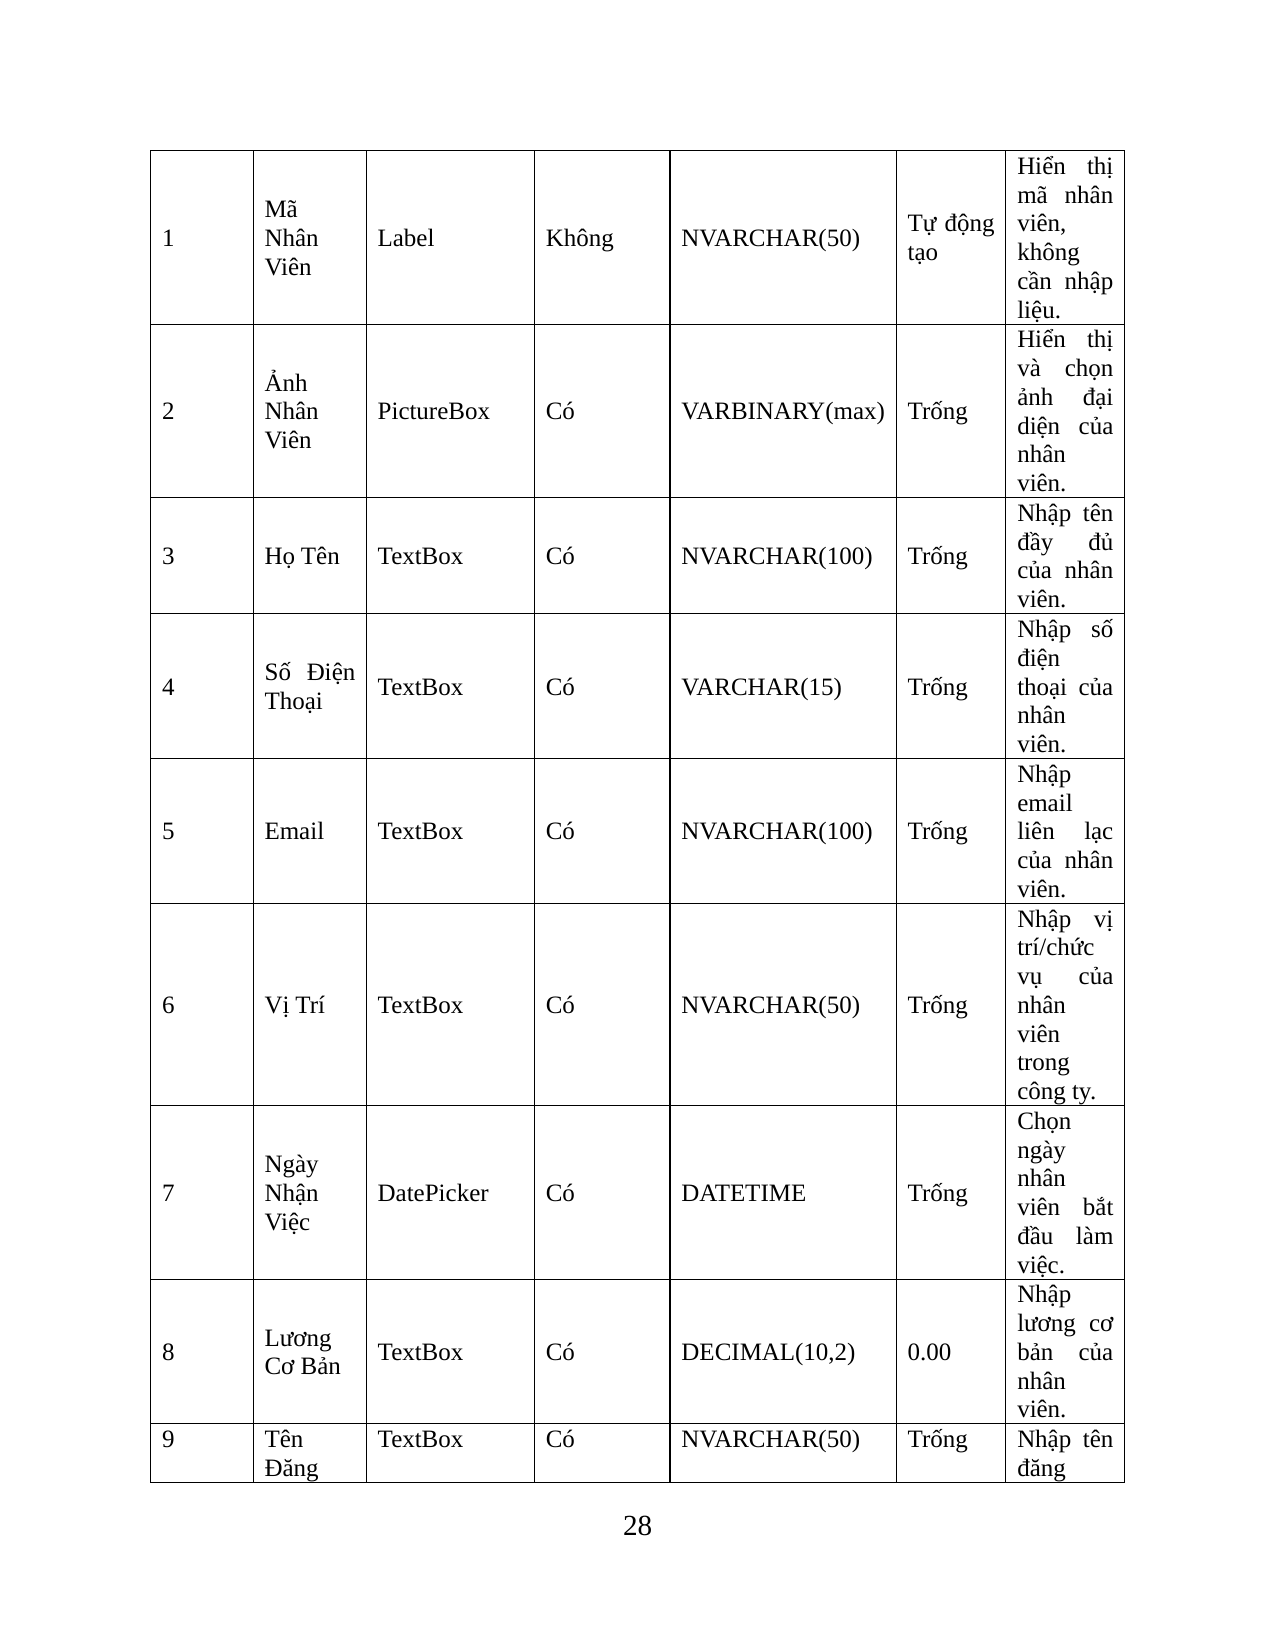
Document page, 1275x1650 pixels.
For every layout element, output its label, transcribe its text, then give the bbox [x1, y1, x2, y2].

table_cell Nhập lương cơ bản của nhân viên. [1006, 1280, 1124, 1423]
table_cell Nhập số điện thoại của nhân viên. [1006, 614, 1124, 758]
table_cell TextBox [367, 498, 534, 613]
table_cell Hiển thị mã nhân viên, không cần nhập liệu. [1006, 151, 1124, 323]
table_cell Có [535, 904, 669, 1105]
table_cell Lương Cơ Bản [254, 1280, 366, 1423]
table_cell Có [535, 498, 669, 613]
table_cell Nhập vị trí/chức vụ của nhân viên trong công ty. [1006, 904, 1124, 1105]
table_cell 7 [151, 1106, 253, 1278]
table_cell Không [535, 151, 669, 323]
table_cell VARCHAR(15) [671, 614, 896, 758]
table_cell 1 [151, 151, 253, 323]
table_cell TextBox [367, 1280, 534, 1423]
table_cell 5 [151, 759, 253, 903]
table_cell Có [535, 759, 669, 903]
table_cell Trống [897, 904, 1005, 1105]
table_cell 2 [151, 325, 253, 497]
table_cell Có [535, 1424, 669, 1482]
table_cell Trống [897, 498, 1005, 613]
table_cell 9 [151, 1424, 253, 1482]
table_cell Có [535, 614, 669, 758]
table_cell NVARCHAR(50) [671, 1424, 896, 1482]
table_cell NVARCHAR(100) [671, 759, 896, 903]
table_cell NVARCHAR(50) [671, 904, 896, 1105]
table_cell TextBox [367, 1424, 534, 1482]
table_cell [1006, 1424, 1124, 1482]
table_cell 3 [151, 498, 253, 613]
table_cell Số Điện Thoại [254, 614, 366, 758]
table_cell VARBINARY(max) [671, 325, 896, 497]
table_cell Trống [897, 614, 1005, 758]
table_cell Vị Trí [254, 904, 366, 1105]
table_cell Chọn ngày nhân viên bắt đầu làm việc. [1006, 1106, 1124, 1278]
table_cell Hiển thị và chọn ảnh đại diện của nhân viên. [1006, 325, 1124, 497]
table_cell 0.00 [897, 1280, 1005, 1423]
table_cell Mã Nhân Viên [254, 151, 366, 323]
table_cell DECIMAL(10,2) [671, 1280, 896, 1423]
table_cell TextBox [367, 614, 534, 758]
table_cell Email [254, 759, 366, 903]
table_cell TextBox [367, 759, 534, 903]
table_cell Nhập tên đầy đủ của nhân viên. [1006, 498, 1124, 613]
table_cell TextBox [367, 904, 534, 1105]
table_cell Label [367, 151, 534, 323]
table_cell Tự động tạo [897, 151, 1005, 323]
table_cell NVARCHAR(100) [671, 498, 896, 613]
table_cell Nhập email liên lạc của nhân viên. [1006, 759, 1124, 903]
table_cell 6 [151, 904, 253, 1105]
table_cell Trống [897, 1424, 1005, 1482]
table_cell DATETIME [671, 1106, 896, 1278]
table_cell NVARCHAR(50) [671, 151, 896, 323]
table_cell Ngày Nhận Việc [254, 1106, 366, 1278]
table_cell 8 [151, 1280, 253, 1423]
table_cell Có [535, 1280, 669, 1423]
table_cell Có [535, 1106, 669, 1278]
table_cell Ảnh Nhân Viên [254, 325, 366, 497]
table_cell Trống [897, 759, 1005, 903]
table_cell PictureBox [367, 325, 534, 497]
table_cell Có [535, 325, 669, 497]
table_cell Trống [897, 1106, 1005, 1278]
table_cell Họ Tên [254, 498, 366, 613]
table_cell Trống [897, 325, 1005, 497]
table_cell 4 [151, 614, 253, 758]
table_cell Tên Đăng Nhập [254, 1424, 366, 1482]
table_cell DatePicker [367, 1106, 534, 1278]
